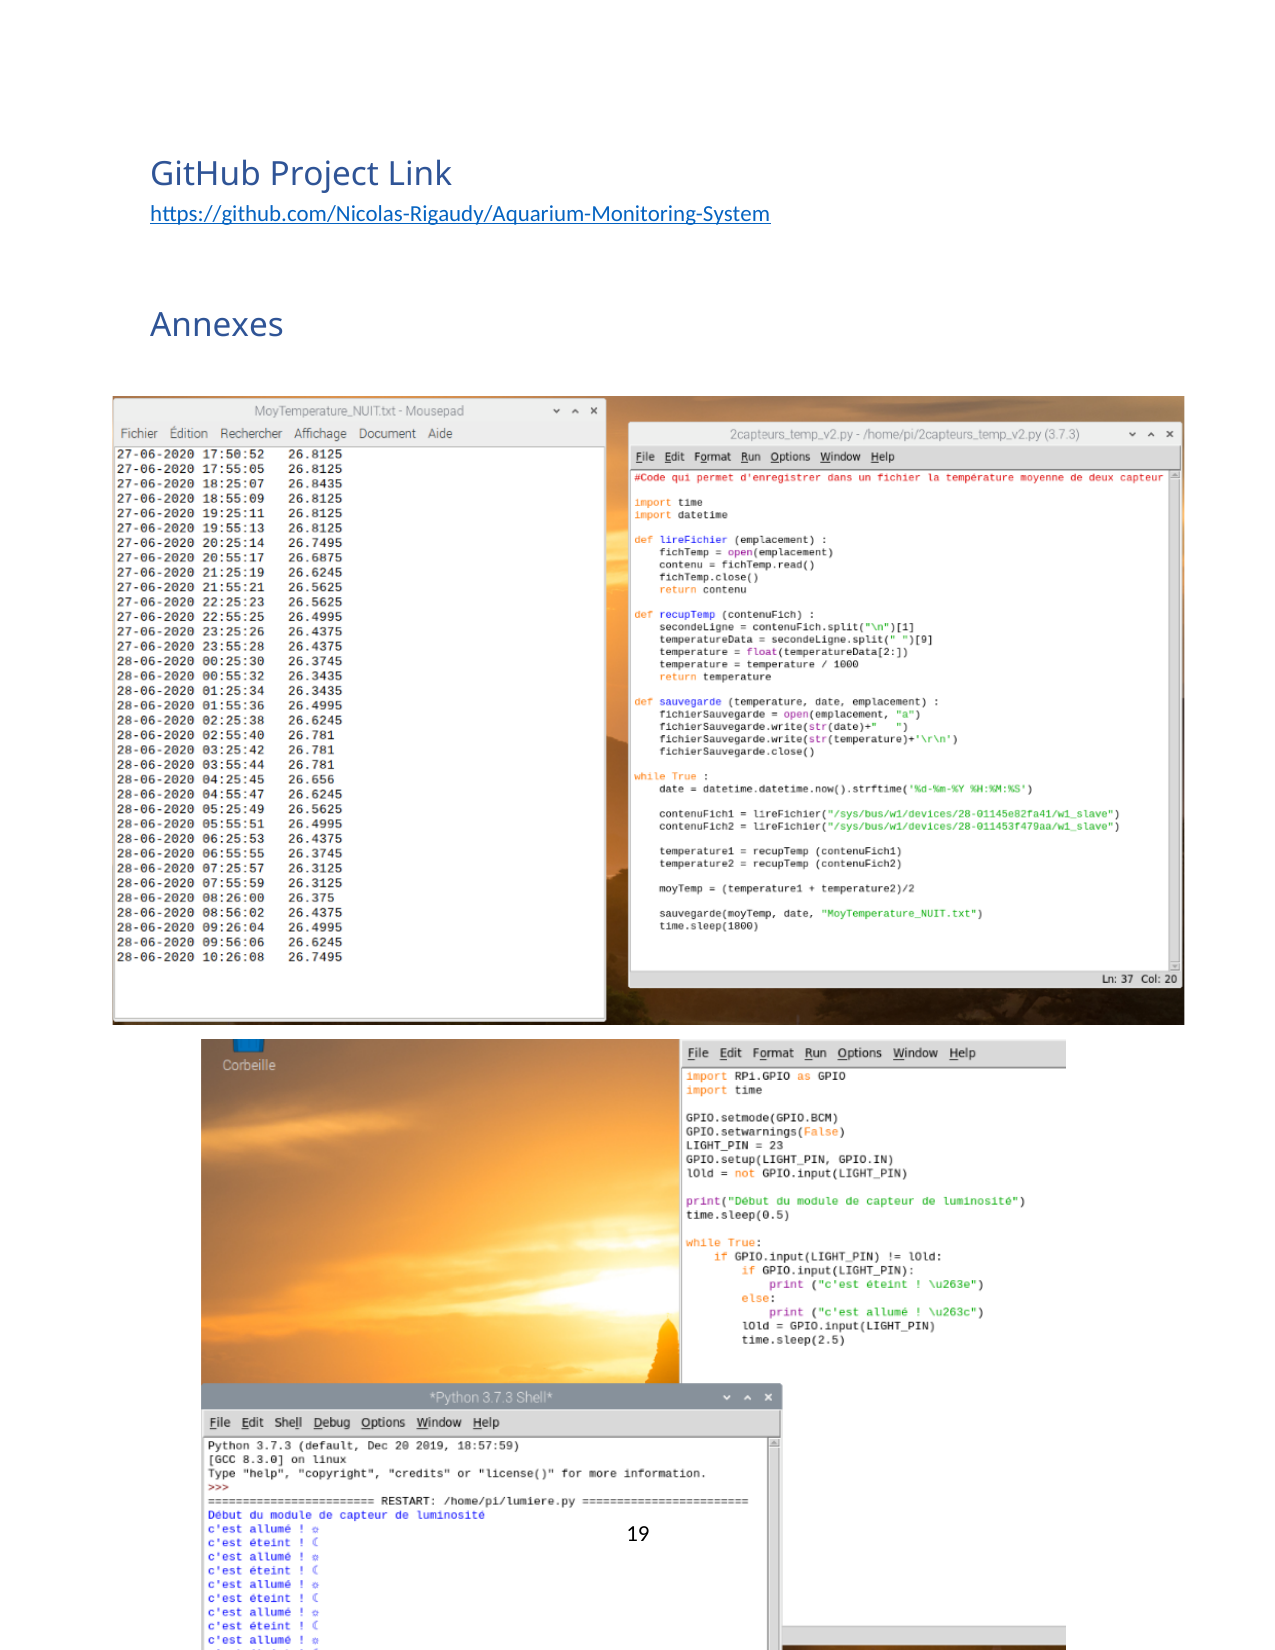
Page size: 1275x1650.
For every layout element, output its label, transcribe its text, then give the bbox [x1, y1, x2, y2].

picture [112, 396, 1185, 1025]
subtitle Annexes [150, 301, 1125, 346]
subtitle GitHub Project Link [150, 150, 1125, 195]
text https://github.com/Nicolas-Rigaudy/Aquarium-Monitoring-System [150, 199, 1125, 227]
picture [200, 1039, 1066, 1650]
